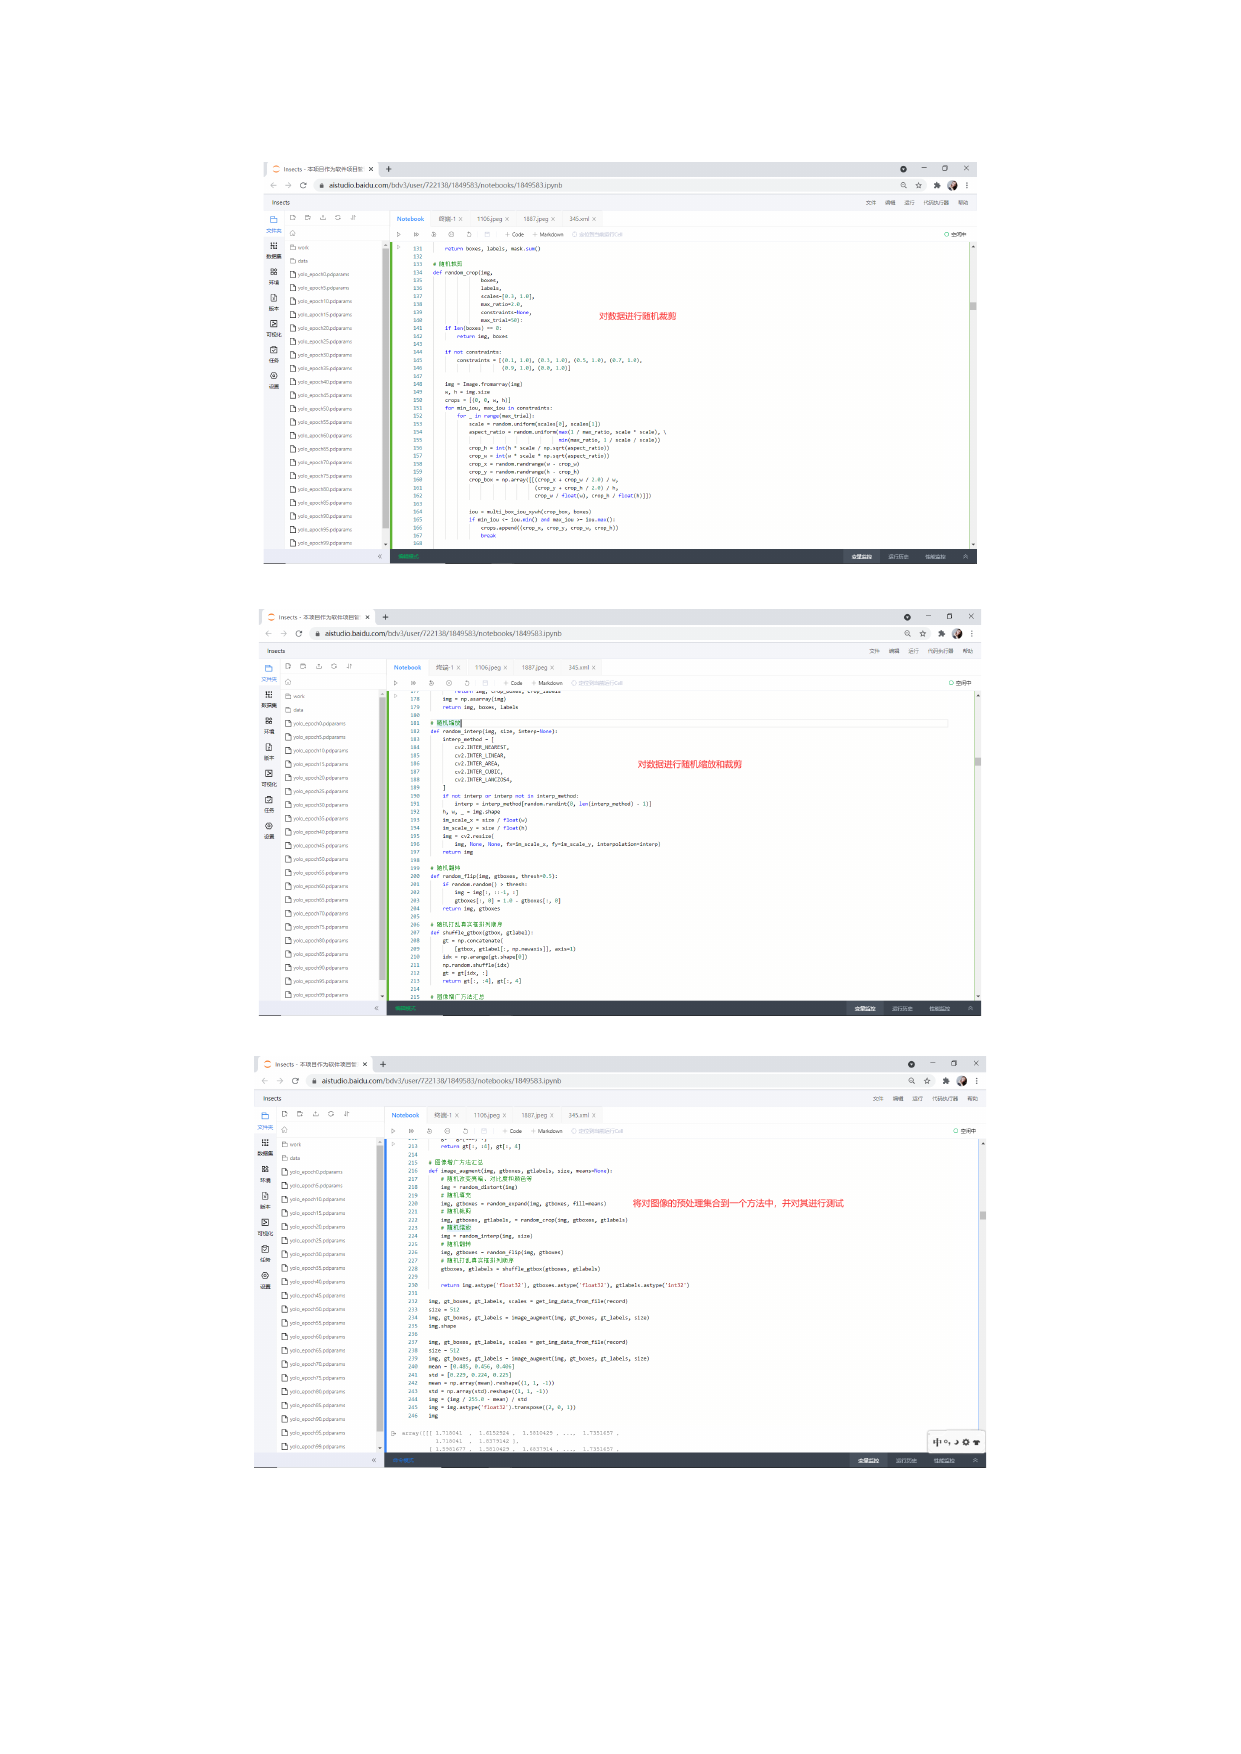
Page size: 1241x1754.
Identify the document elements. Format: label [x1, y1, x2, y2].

picture [258, 609, 982, 1016]
picture [254, 1056, 987, 1468]
picture [263, 162, 977, 564]
